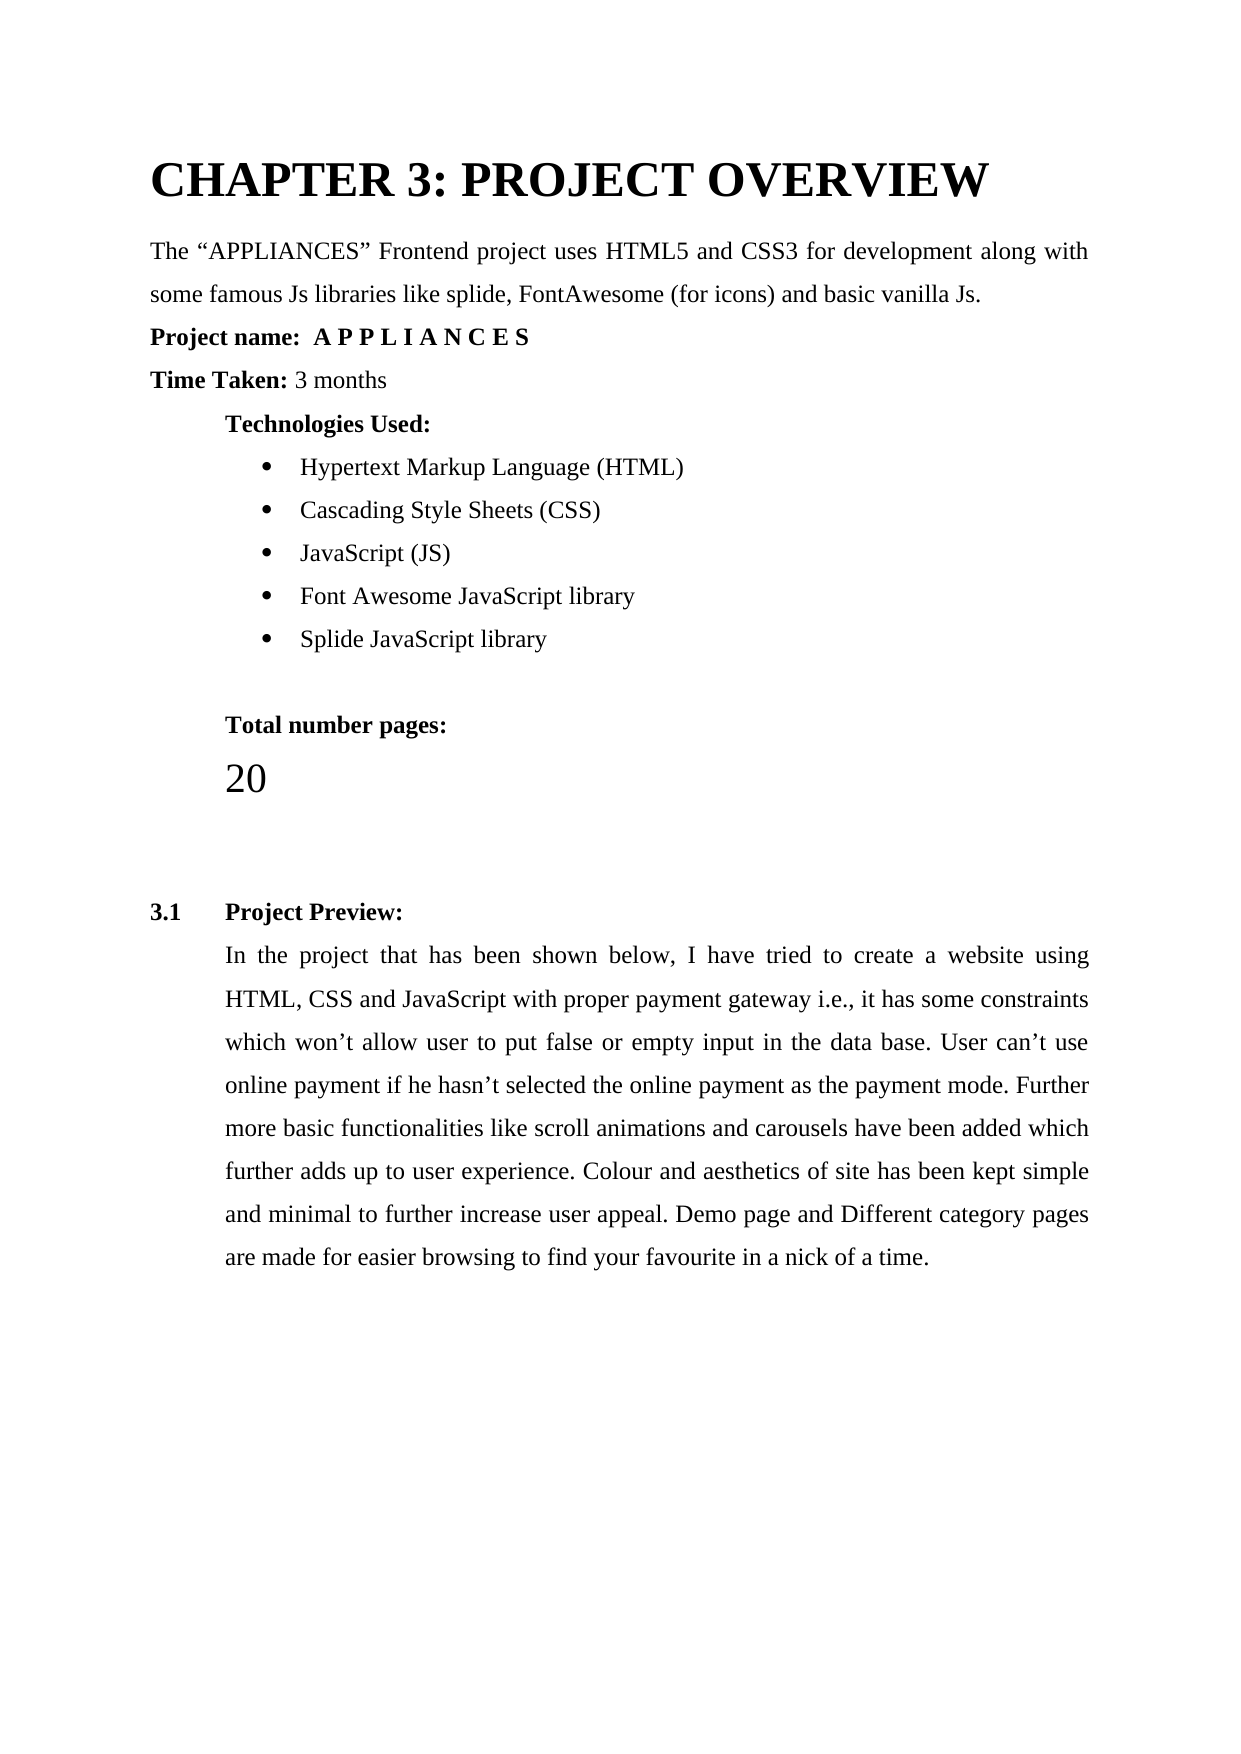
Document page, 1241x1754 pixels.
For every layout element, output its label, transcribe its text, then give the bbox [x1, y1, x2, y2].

list JavaScript (JS) [262, 538, 1090, 567]
list Cascading Style Sheets (CSS) [262, 495, 1090, 524]
list Hypertext Markup Language (HTML) [262, 452, 1090, 481]
text Technologies Used: [225, 409, 1090, 437]
list Splide JavaScript library [262, 624, 1090, 653]
text Project name: A P P L I A N C E S [150, 322, 1090, 351]
text In the project that has been shown below, I have tried to create a website using HTML, CSS and JavaScript with proper payment gateway i.e., it has some constraints which won’t allow user to put false or empty input in the data base. User can’t use online payment if he hasn’t selected the online payment as the payment mode. Further more basic functionalities like scroll animations and carousels have been added which further adds up to user experience. Colour and aesthetics of site has been kept simple and minimal to further increase user appeal. Demo page and Different category pages are made for easier browsing to find your favourite in a nick of a time. [225, 941, 1090, 1271]
text CHAPTER 3: PROJECT OVERVIEW [150, 150, 1090, 207]
text 3.1 Project Preview: [150, 897, 1090, 926]
text Time Taken: 3 months [150, 366, 1090, 394]
text Total number pages: [225, 711, 1090, 739]
text 20 [225, 754, 1090, 802]
text The “APPLIANCES” Frontend project uses HTML5 and CSS3 for development along with some famous Js libraries like splide, FontAwesome (for icons) and basic vanilla Js. [150, 236, 1090, 308]
list Font Awesome JavaScript library [262, 581, 1090, 610]
